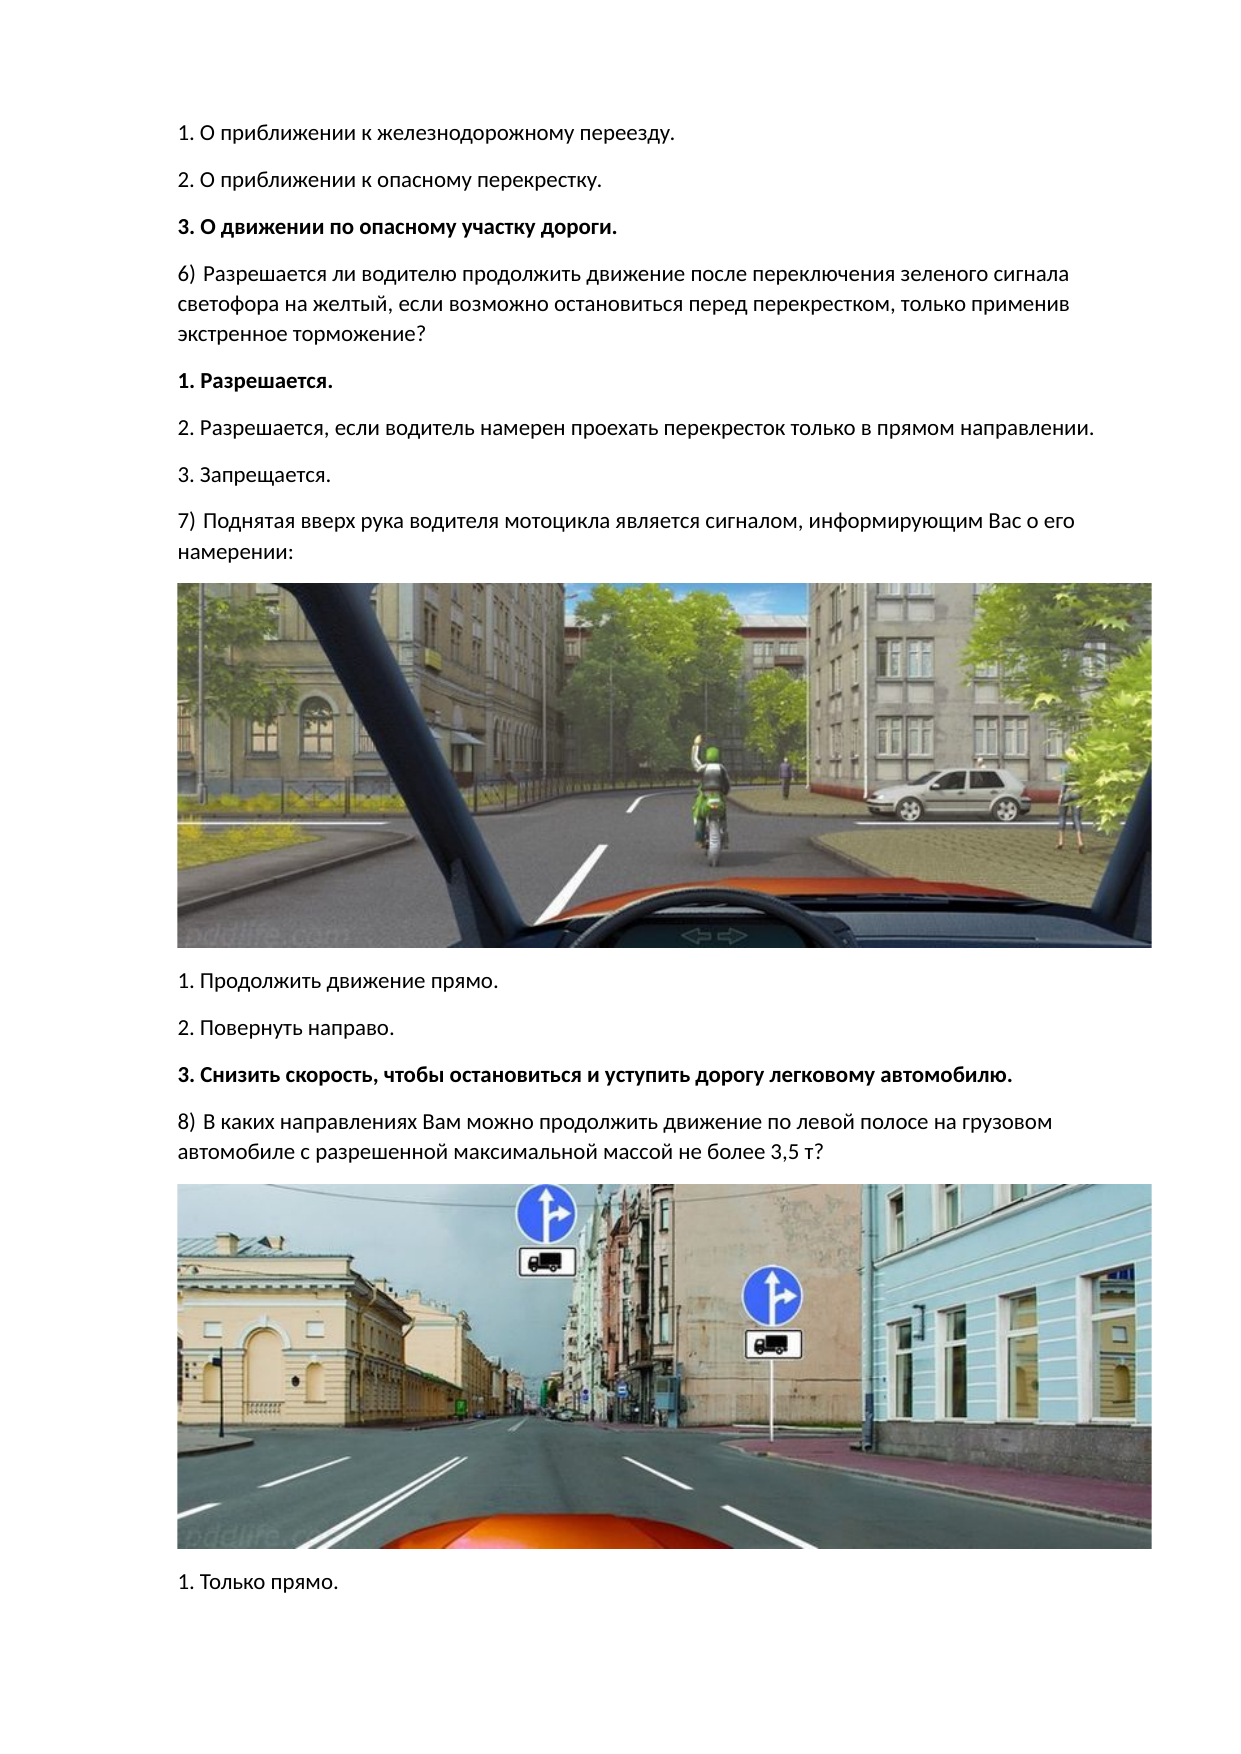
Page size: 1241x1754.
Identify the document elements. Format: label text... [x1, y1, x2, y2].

text 8) В каких направлениях Вам можно продолжить движение по левой полосе на грузовом автомобиле с разрешенной максимальной массой не более 3,5 т? [177, 1107, 1152, 1165]
text 3. Снизить скорость, чтобы остановиться и уступить дорогу легковому автомобилю. [177, 1060, 1152, 1088]
text 1. Только прямо. [177, 1567, 1152, 1595]
text 7) Поднятая вверх рука водителя мотоцикла является сигналом, информирующим Вас о его намерении: [177, 507, 1152, 565]
text 2. Повернуть направо. [177, 1013, 1152, 1041]
text 3. Запрещается. [177, 460, 1152, 488]
picture [177, 583, 1152, 948]
text 6) Разрешается ли водителю продолжить движение после переключения зеленого сигнала светофора на желтый, если возможно остановиться перед перекрестком, только применив экстренное торможение? [177, 259, 1152, 347]
text 1. Продолжить движение прямо. [177, 967, 1152, 994]
text 2. О приближении к опасному перекрестку. [177, 165, 1152, 193]
picture [177, 1184, 1152, 1549]
text 2. Разрешается, если водитель намерен проехать перекресток только в прямом направлении. [177, 413, 1152, 441]
text 3. О движении по опасному участку дороги. [177, 212, 1152, 240]
text 1. О приближении к железнодорожному переезду. [177, 118, 1152, 146]
text 1. Разрешается. [177, 366, 1152, 394]
